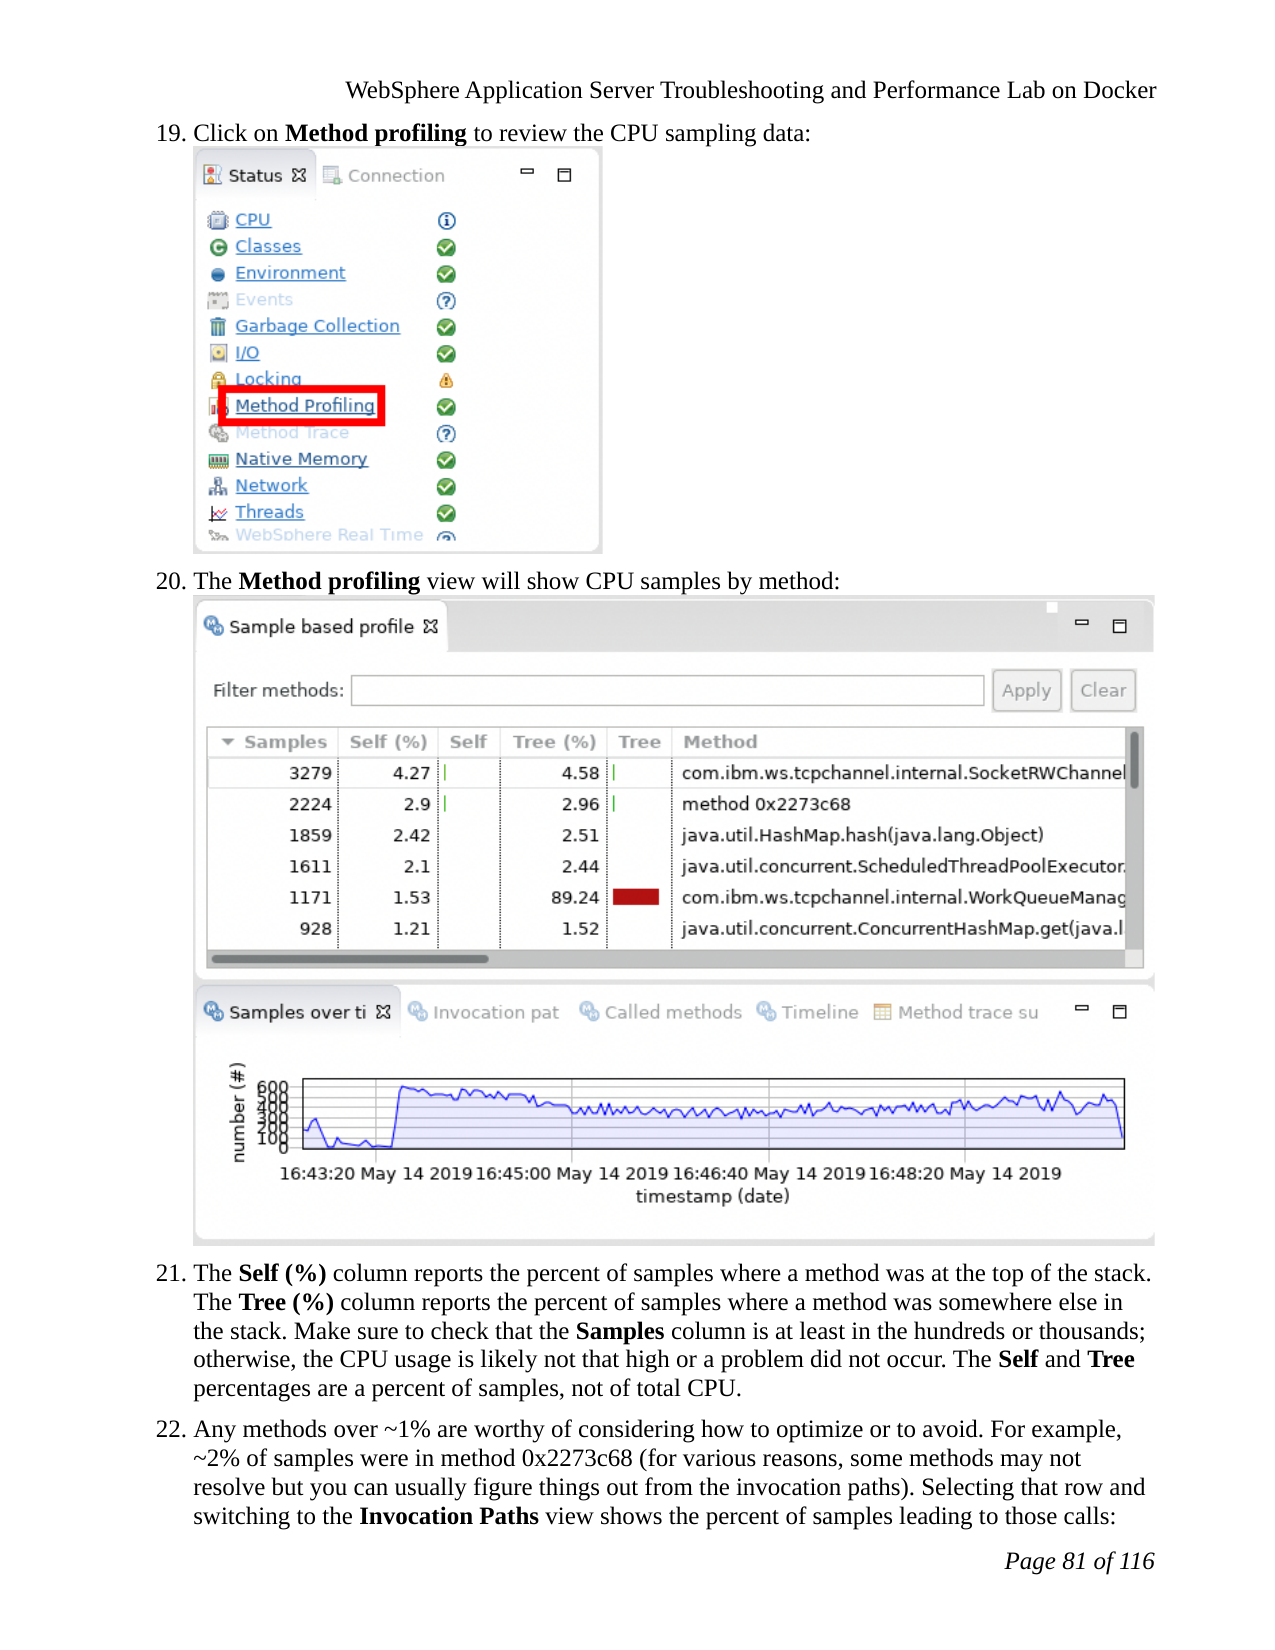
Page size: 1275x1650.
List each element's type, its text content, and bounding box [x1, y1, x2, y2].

list The Self (%) column reports the percent of samples where a method was at the top of the stack. The Tree (%) column reports the percent of samples where a method was somewhere else in the stack. Make sure to check that the Samples column is at least in the hundreds or thousands; otherwise, the CPU usage is likely not that high or a problem did not occur. The Self and Tree percentages are a percent of samples, not of total CPU. [156, 1258, 1157, 1402]
picture [193, 146, 603, 554]
picture [193, 595, 1155, 1246]
